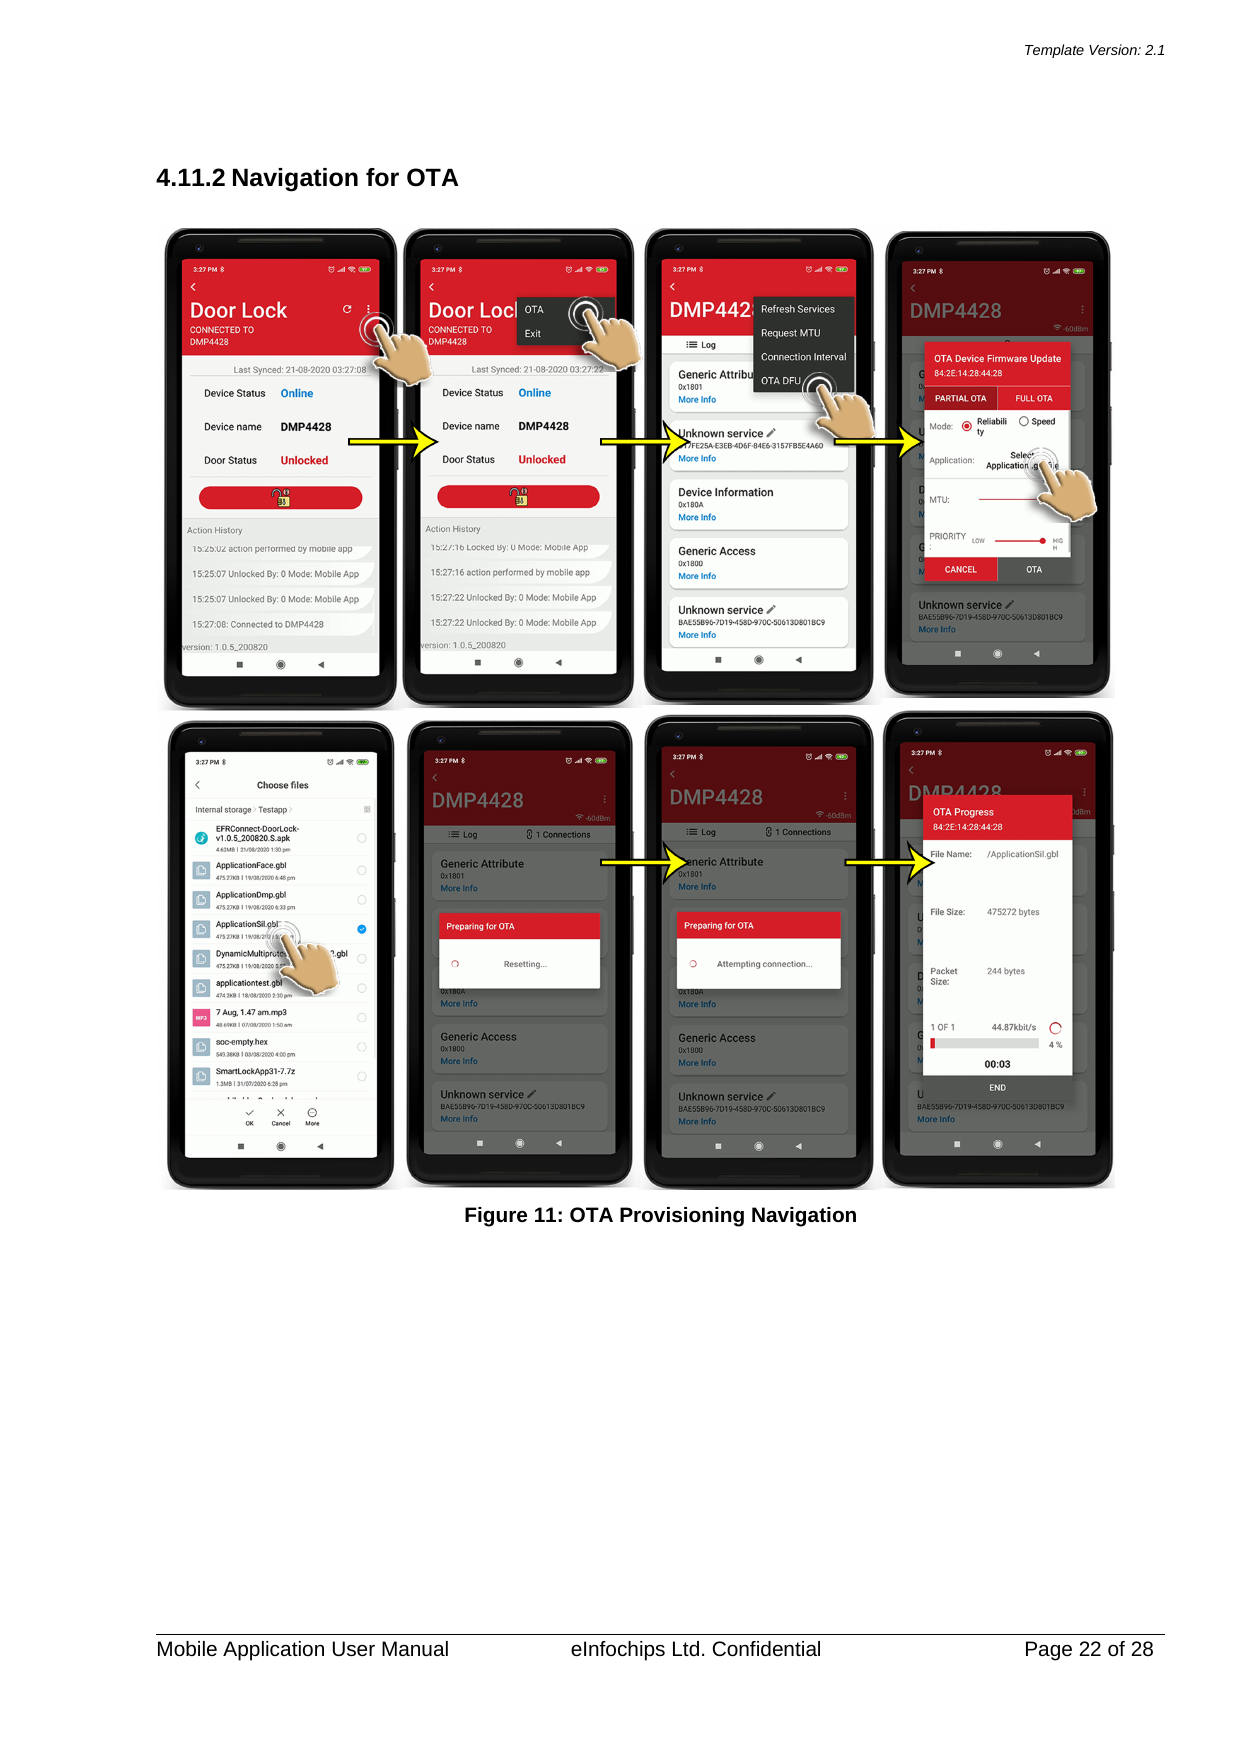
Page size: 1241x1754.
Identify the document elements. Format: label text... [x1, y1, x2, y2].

subtitle Navigation for OTA [156, 162, 1165, 191]
picture [156, 227, 1115, 1190]
